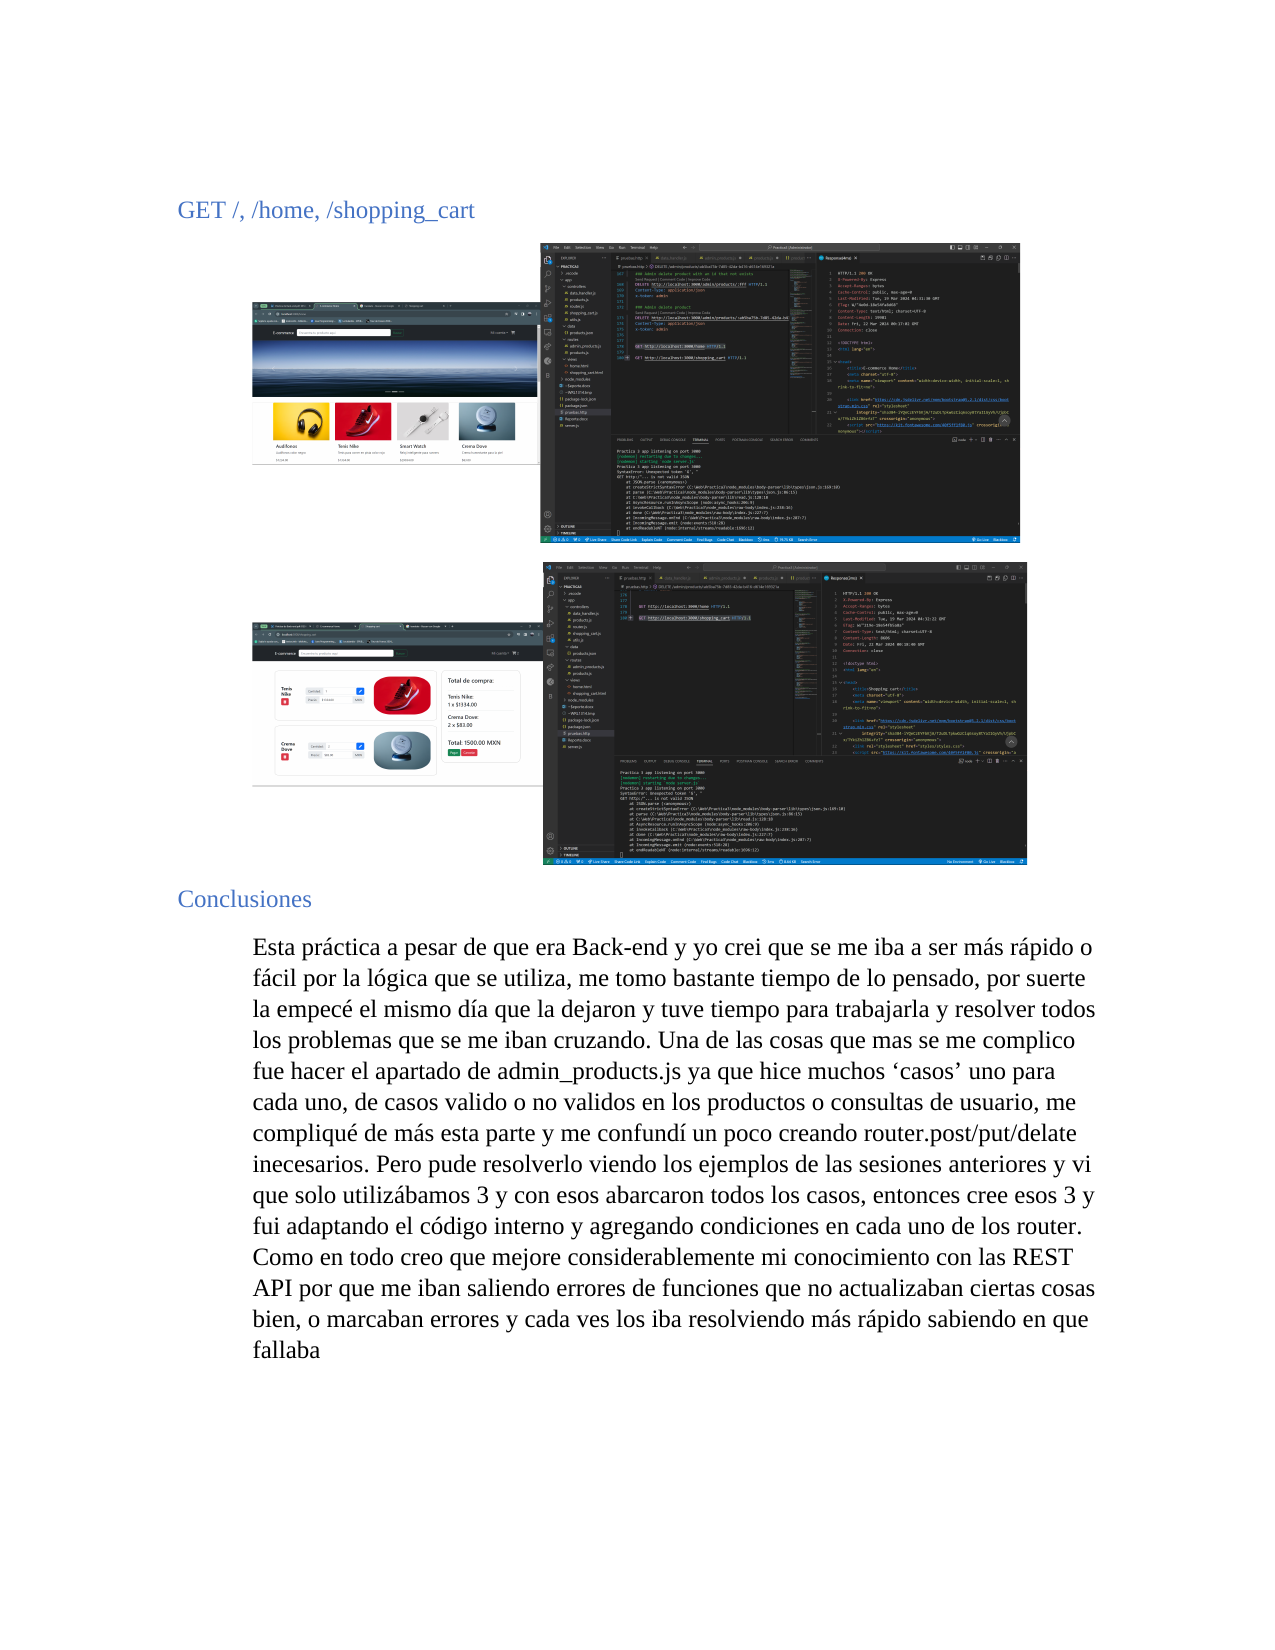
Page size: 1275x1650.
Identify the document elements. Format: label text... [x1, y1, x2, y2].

text Conclusiones [177, 884, 1098, 913]
text GET /, /home, /shopping_cart [177, 195, 1098, 224]
text Esta práctica a pesar de que era Back-end y yo crei que se me iba a ser más rápido o fácil por la lógica que se utiliza, me tomo bastante tiempo de lo pensado, por suerte la empecé el mismo día que la dejaron y tuve tiempo para trabajarla y resolver todos los problemas que se me iban cruzando. Una de las cosas que mas se me complico fue hacer el apartado de admin_products.js ya que hice muchos ‘casos’ uno para cada uno, de casos valido o no validos en los productos o consultas de usuario, me compliqué de más esta parte y me confundí un poco creando router.post/put/delate inecesarios. Pero pude resolverlo viendo los ejemplos de las sesiones anteriores y vi que solo utilizábamos 3 y con esos abarcaron todos los casos, entonces cree esos 3 y fui adaptando el código interno y agregando condiciones en cada uno de los router. Como en todo creo que mejore considerablemente mi conocimiento con las REST API por que me iban saliendo errores de funciones que no actualizaban ciertas cosas bien, o marcaban errores y cada ves los iba resolviendo más rápido sabiendo en que fallaba [252, 932, 1098, 1364]
picture [252, 243, 1021, 543]
picture [252, 562, 1028, 865]
